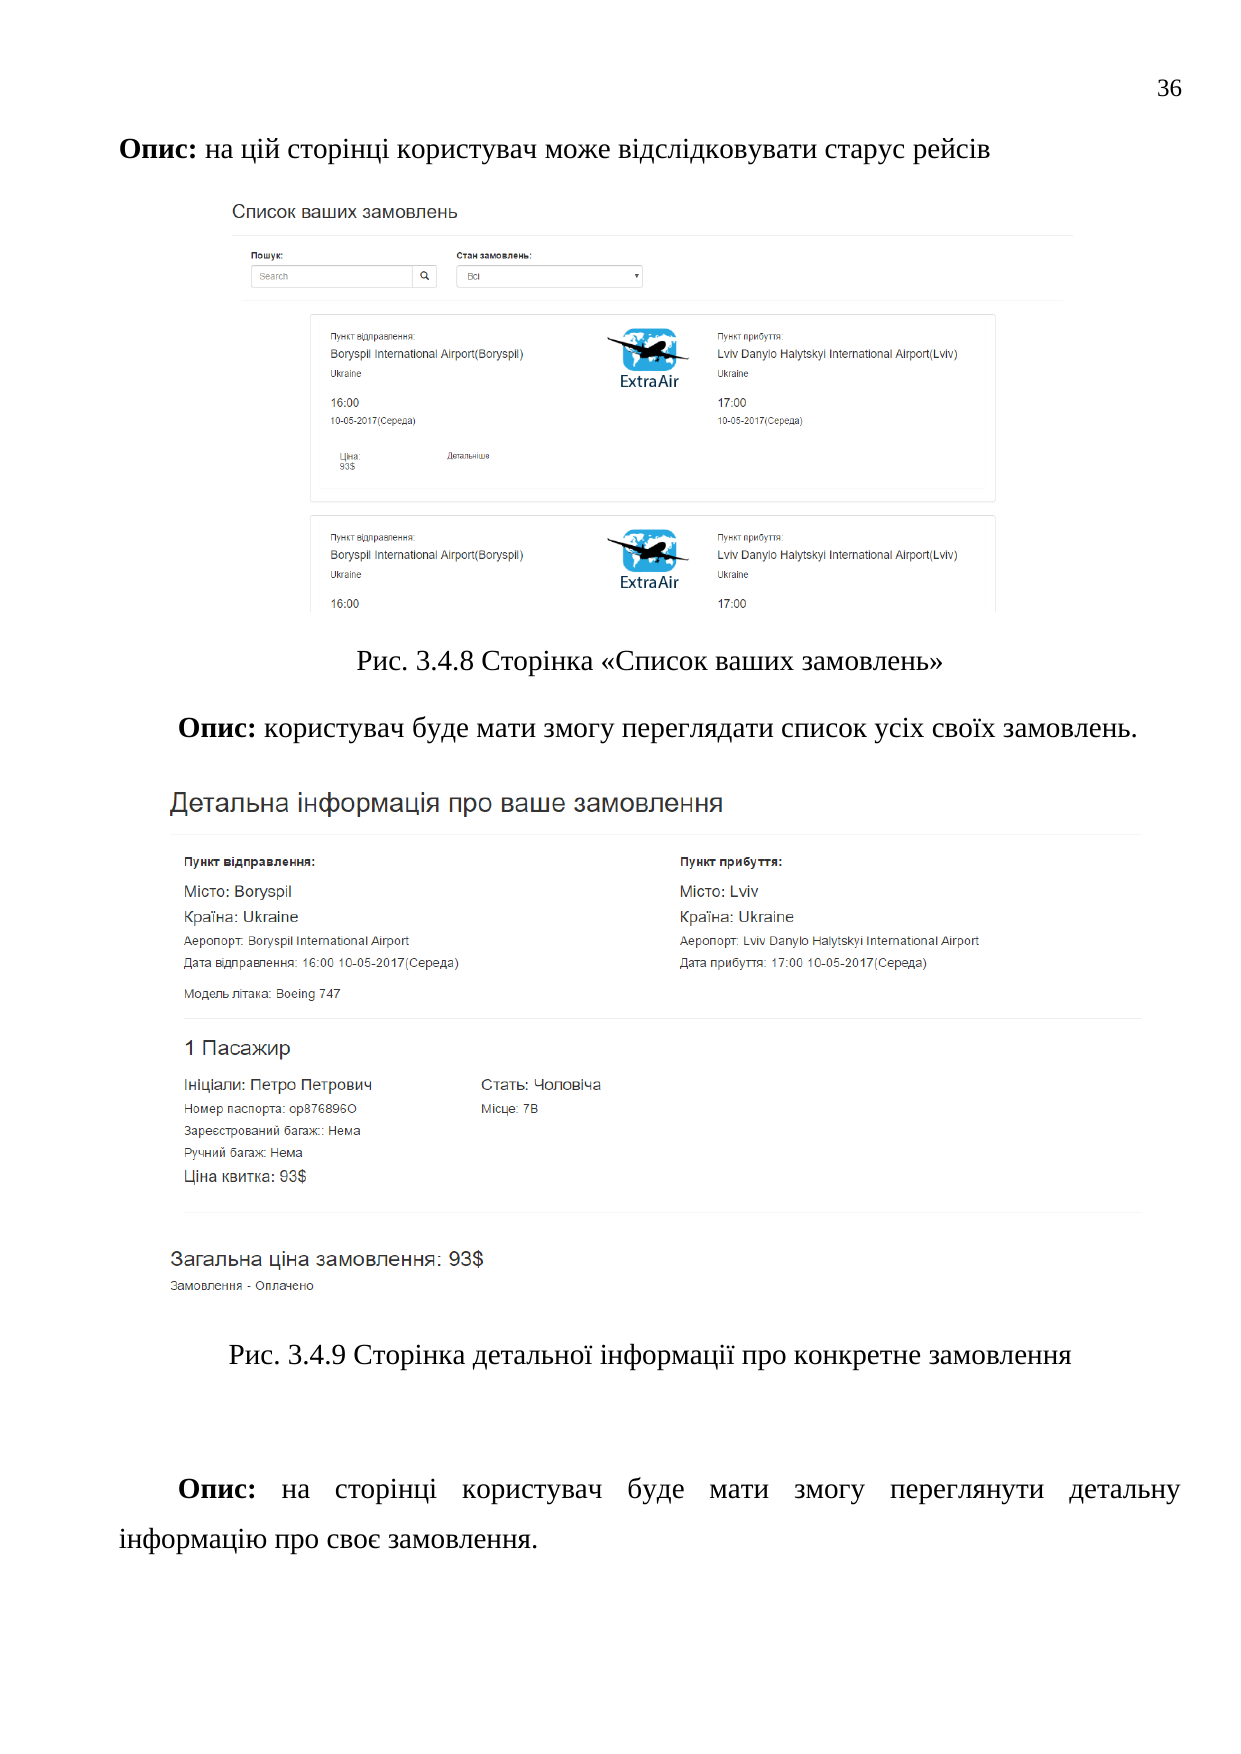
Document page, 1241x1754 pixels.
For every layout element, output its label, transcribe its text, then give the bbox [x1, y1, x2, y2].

text Опис: на цій сторінці користувач може відслідковувати старус рейсів [118, 131, 1182, 164]
text Опис: користувач буде мати змогу переглядати список усіх своїх замовлень. [118, 710, 1182, 743]
picture [222, 198, 1078, 612]
picture [158, 776, 1142, 1307]
text Рис. 3.4.9 Сторінка детальної інформації про конкретне замовлення [118, 1337, 1182, 1371]
text Опис: на сторінці користувач буде мати змогу переглянути детальну інформацію про своє замовлення. [118, 1471, 1182, 1555]
text Рис. 3.4.8 Сторінка «Список ваших замовлень» [118, 643, 1182, 676]
